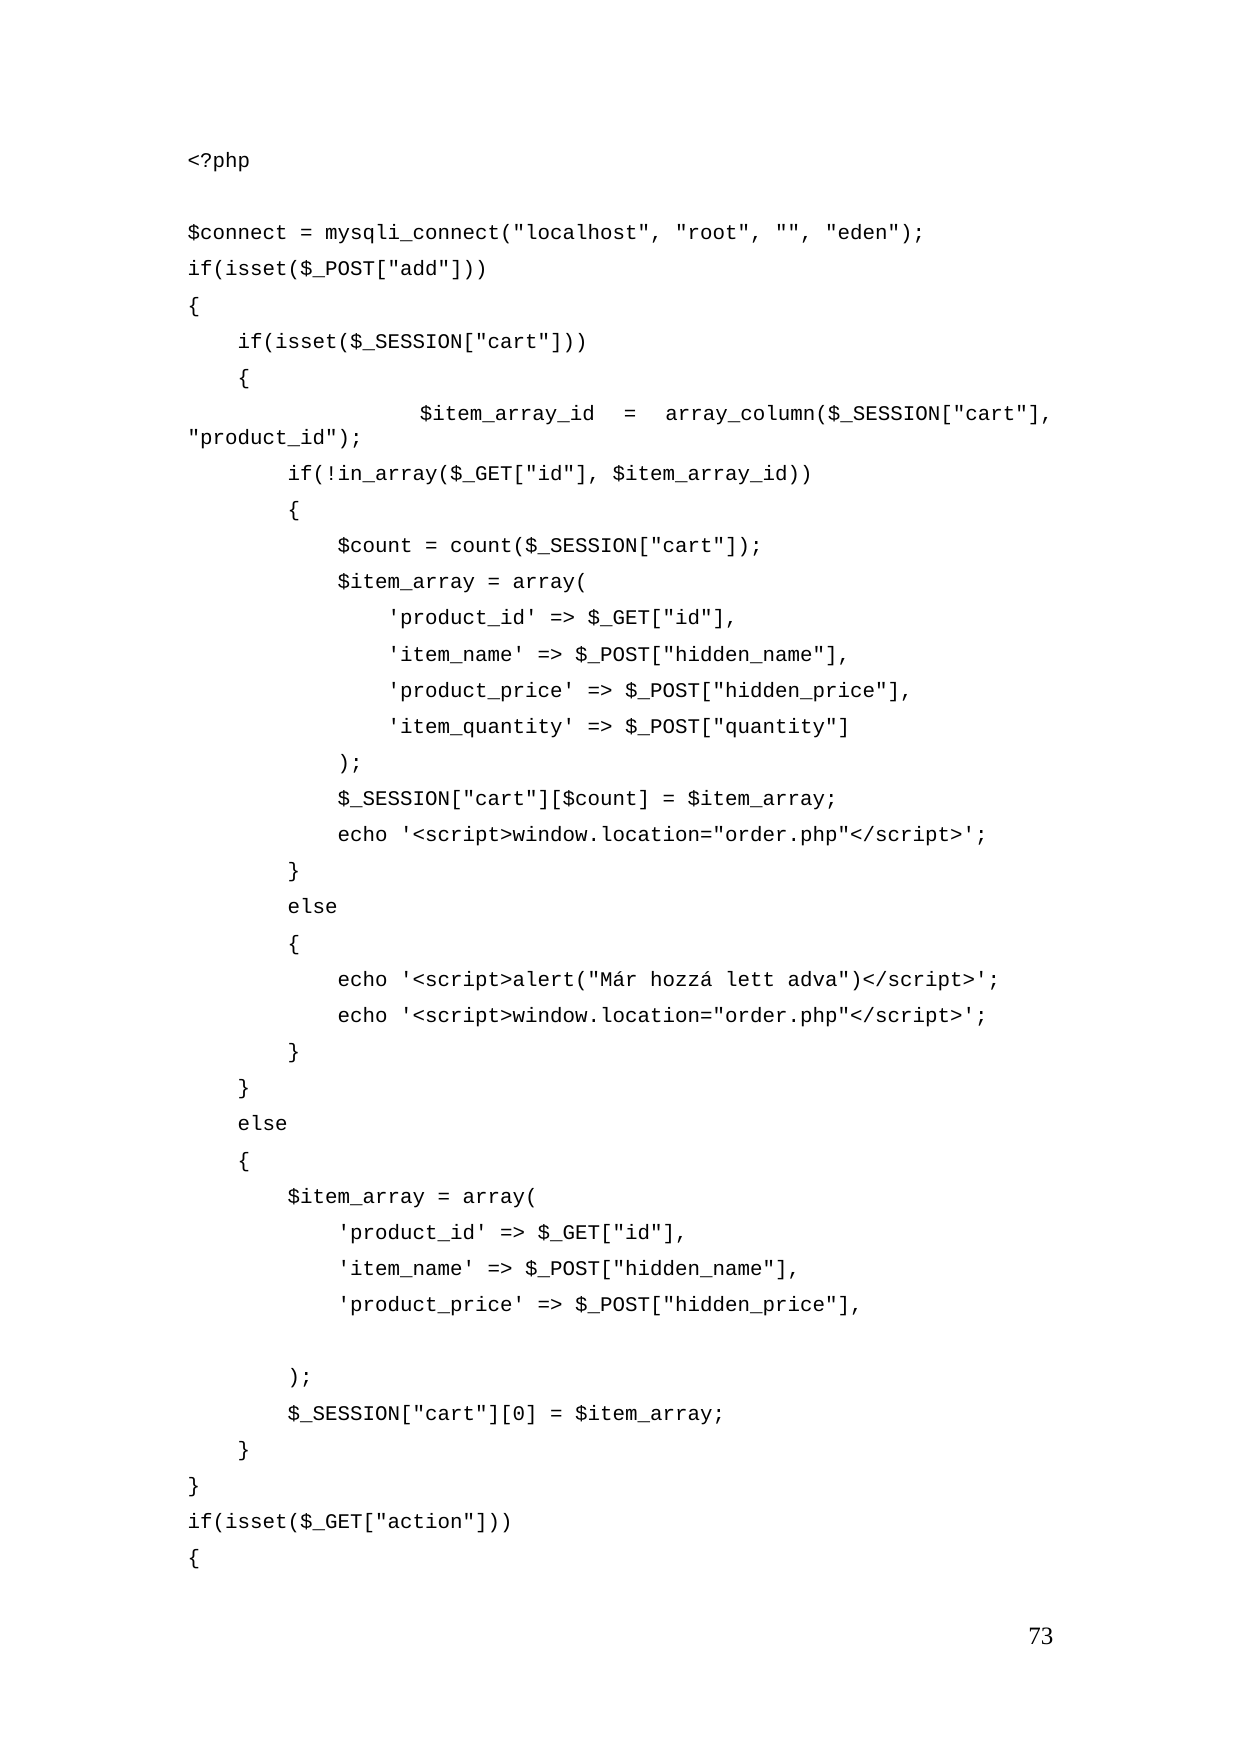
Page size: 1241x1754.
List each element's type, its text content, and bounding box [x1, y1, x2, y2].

text $item_array = array( [187, 571, 1053, 595]
text 'item_name' => $_POST["hidden_name"], [187, 1258, 1053, 1282]
text { [187, 294, 1053, 318]
text 'product_price' => $_POST["hidden_price"], [187, 1294, 1053, 1318]
text 'item_name' => $_POST["hidden_name"], [187, 643, 1053, 667]
text if(isset($_SESSION["cart"])) [187, 331, 1053, 354]
text $_SESSION["cart"][$count] = $item_array; [187, 788, 1053, 812]
text <?php [187, 150, 1053, 174]
text { [187, 367, 1053, 391]
text } [187, 860, 1053, 884]
text echo '<script>window.location="order.php"</script>'; [187, 824, 1053, 848]
text { [187, 1547, 1053, 1571]
text echo '<script>window.location="order.php"</script>'; [187, 1005, 1053, 1029]
text $connect = mysqli_connect("localhost", "root", "", "eden"); [187, 222, 1053, 246]
text ); [187, 1366, 1053, 1390]
text $_SESSION["cart"][0] = $item_array; [187, 1403, 1053, 1426]
text $count = count($_SESSION["cart"]); [187, 535, 1053, 559]
text 'product_id' => $_GET["id"], [187, 1222, 1053, 1246]
text if(isset($_POST["add"])) [187, 258, 1053, 282]
text ); [187, 752, 1053, 776]
text if(isset($_GET["action"])) [187, 1511, 1053, 1535]
text $item_array_id = array_column($_SESSION["cart"], "product_id"); [187, 403, 1053, 450]
text { [187, 1149, 1053, 1173]
text } [187, 1475, 1053, 1498]
text 'product_price' => $_POST["hidden_price"], [187, 680, 1053, 703]
text } [187, 1041, 1053, 1065]
text 'item_quantity' => $_POST["quantity"] [187, 716, 1053, 739]
text } [187, 1439, 1053, 1462]
text else [187, 1113, 1053, 1137]
text 'product_id' => $_GET["id"], [187, 607, 1053, 631]
text { [187, 933, 1053, 956]
text echo '<script>alert("Már hozzá lett adva")</script>'; [187, 969, 1053, 992]
text else [187, 897, 1053, 920]
text { [187, 499, 1053, 523]
text } [187, 1077, 1053, 1101]
text if(!in_array($_GET["id"], $item_array_id)) [187, 463, 1053, 486]
text $item_array = array( [187, 1186, 1053, 1209]
